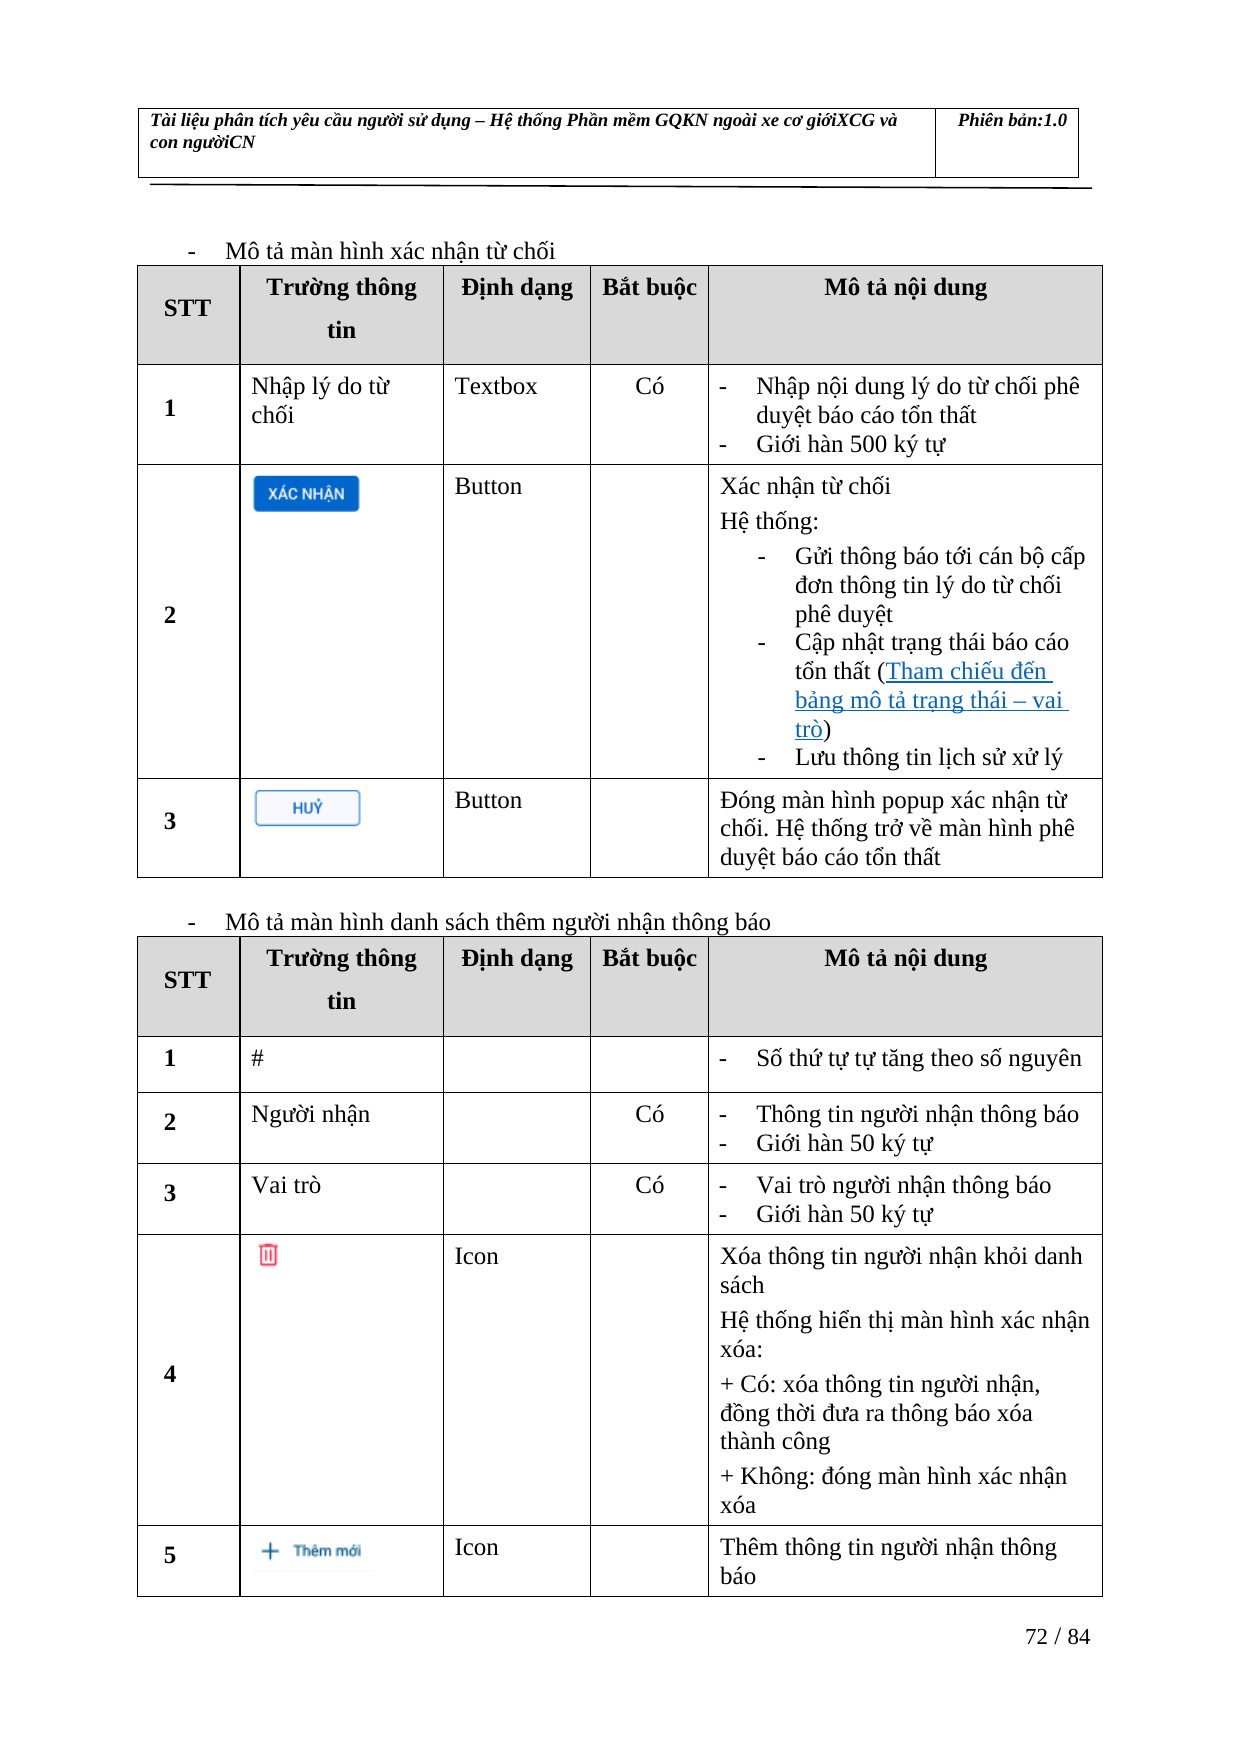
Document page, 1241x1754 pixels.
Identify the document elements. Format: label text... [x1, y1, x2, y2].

table_cell Có [591, 365, 708, 464]
table_cell Người nhận [241, 1093, 443, 1163]
picture [251, 471, 361, 517]
table_cell [591, 1235, 708, 1525]
table_header Trường thông tin [241, 937, 443, 1036]
table_cell 4 [138, 1235, 239, 1525]
list Mô tả màn hình danh sách thêm người nhận thông báo [187, 907, 1090, 936]
table_cell Vai trò [241, 1164, 443, 1234]
table_cell [444, 1093, 590, 1163]
table_cell 3 [138, 779, 239, 877]
table_cell [241, 1235, 443, 1525]
table_cell 1 [138, 1037, 239, 1092]
table_header Bắt buộc [591, 937, 708, 1036]
table_cell Xóa thông tin người nhận khỏi danh sách Hệ thống hiển thị màn hình xác nhận xóa: + Có: xóa thông tin người nhận, đồng thời đưa ra thông báo xóa thành công + Không: đóng màn hình xác nhận xóa [709, 1235, 1102, 1525]
table_cell Số thứ tự tự tăng theo số nguyên [709, 1037, 1102, 1092]
table_header Mô tả nội dung [709, 266, 1102, 364]
table_cell Vai trò người nhận thông báo Giới hàn 50 ký tự [709, 1164, 1102, 1234]
picture [251, 1241, 286, 1272]
table_cell Thêm thông tin người nhận thông báo [709, 1526, 1102, 1596]
picture [251, 784, 363, 830]
list Mô tả màn hình xác nhận từ chối [187, 236, 1090, 264]
table_cell 3 [138, 1164, 239, 1234]
table_cell [591, 465, 708, 777]
table_cell # [241, 1037, 443, 1092]
table_cell Icon [444, 1526, 590, 1596]
table_cell Thông tin người nhận thông báo Giới hàn 50 ký tự [709, 1093, 1102, 1163]
table_cell [444, 1037, 590, 1092]
table_cell [591, 1526, 708, 1596]
picture [251, 1532, 375, 1572]
table_cell 2 [138, 1093, 239, 1163]
table_cell Có [591, 1093, 708, 1163]
table_cell Textbox [444, 365, 590, 464]
table_header Trường thông tin [241, 266, 443, 364]
table_cell [241, 465, 443, 777]
table_cell Icon [444, 1235, 590, 1525]
table_header Định dạng [444, 937, 590, 1036]
table_cell Button [444, 779, 590, 877]
table_cell [241, 1526, 443, 1596]
table_cell Có [591, 1164, 708, 1234]
table_header STT [138, 266, 239, 364]
table_cell Nhập nội dung lý do từ chối phê duyệt báo cáo tổn thất Giới hàn 500 ký tự [709, 365, 1102, 464]
table_cell [591, 1037, 708, 1092]
table_cell Xác nhận từ chối Hệ thống: Gửi thông báo tới cán bộ cấp đơn thông tin lý do từ chối phê duyệt Cập nhật trạng thái báo cáo tổn thất (Tham chiếu đến bảng mô tả trạng thái – vai trò) Lưu thông tin lịch sử xử lý [709, 465, 1102, 777]
table_cell 5 [138, 1526, 239, 1596]
table_cell Button [444, 465, 590, 777]
table_cell 1 [138, 365, 239, 464]
table_cell [591, 779, 708, 877]
table_header STT [138, 937, 239, 1036]
table_cell Nhập lý do từ chối [241, 365, 443, 464]
table_cell [241, 779, 443, 877]
table_header Định dạng [444, 266, 590, 364]
table_header Bắt buộc [591, 266, 708, 364]
table_cell [444, 1164, 590, 1234]
table_header Mô tả nội dung [709, 937, 1102, 1036]
table_cell Đóng màn hình popup xác nhận từ chối. Hệ thống trở về màn hình phê duyệt báo cáo tổn thất [709, 779, 1102, 877]
table_cell 2 [138, 465, 239, 777]
